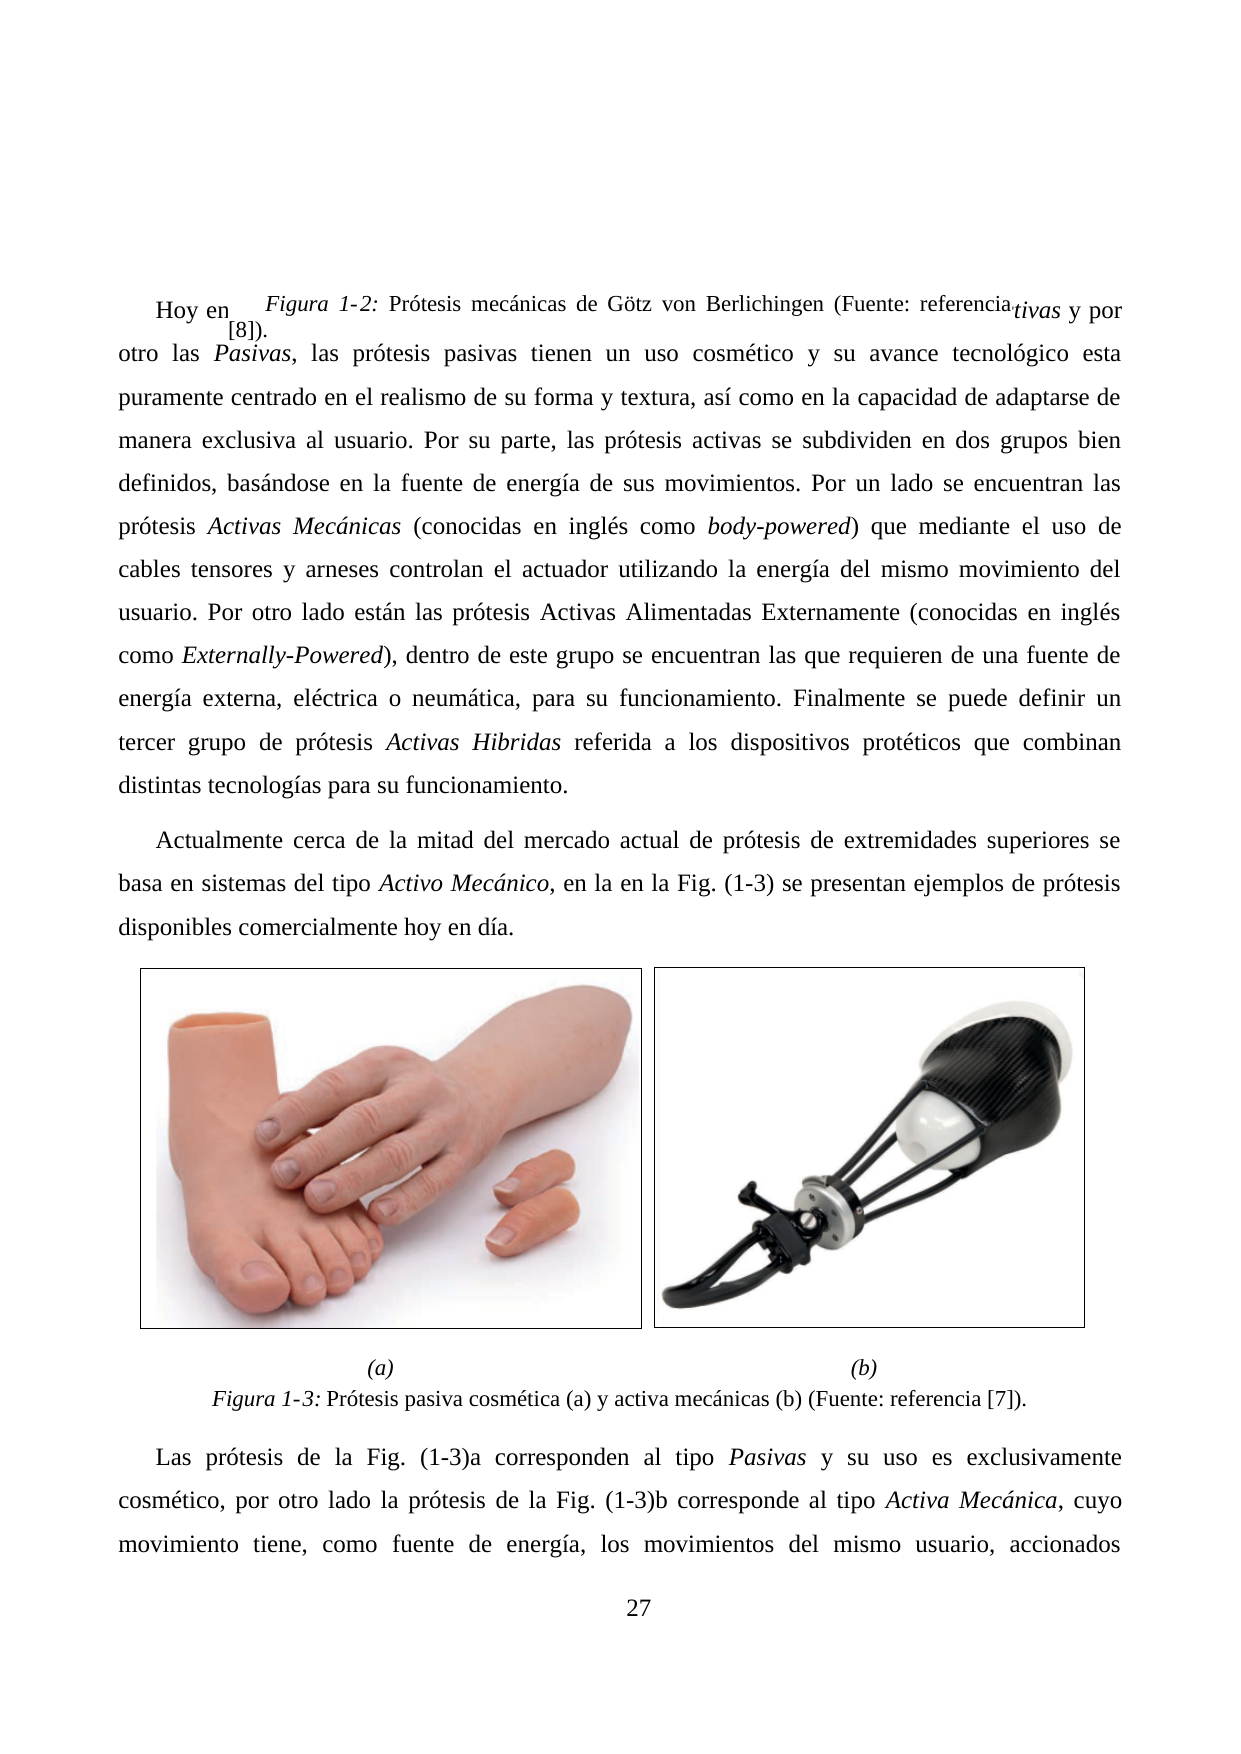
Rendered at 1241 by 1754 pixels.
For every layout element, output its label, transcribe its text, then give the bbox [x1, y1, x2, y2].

text Actualmente cerca de la mitad del mercado actual de prótesis de extremidades superiores se basa en sistemas del tipo Activo Mecánico, en la en la Fig. (1-3) se presentan ejemplos de prótesis disponibles comercialmente hoy en día. [118, 825, 1122, 940]
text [118, 1442, 1122, 1557]
picture [655, 968, 1084, 1327]
text Hoy en día las prótesis pueden catalogarse en dos grande grupos, por un lado las Activas y por otro las Pasivas, las prótesis pasivas tienen un uso cosmético y su avance tecnológico esta puramente centrado en el realismo de su forma y textura, así como en la capacidad de adaptarse de manera exclusiva al usuario. Por su parte, las prótesis activas se subdividen en dos grupos bien definidos, basándose en la fuente de energía de sus movimientos. Por un lado se encuentran las prótesis Activas Mecánicas (conocidas en inglés como body-powered) que mediante el uso de cables tensores y arneses controlan el actuador utilizando la energía del mismo movimiento del usuario. Por otro lado están las prótesis Activas Alimentadas Externamente (conocidas en inglés como Externally-Powered), dentro de este grupo se encuentran las que requieren de una fuente de energía externa, eléctrica o neumática, para su funcionamiento. Finalmente se puede definir un tercer grupo de prótesis Activas Hibridas referida a los dispositivos protéticos que combinan distintas tecnologías para su funcionamiento. [118, 295, 1122, 798]
picture [141, 969, 641, 1328]
list (b) [125, 1354, 1122, 1381]
